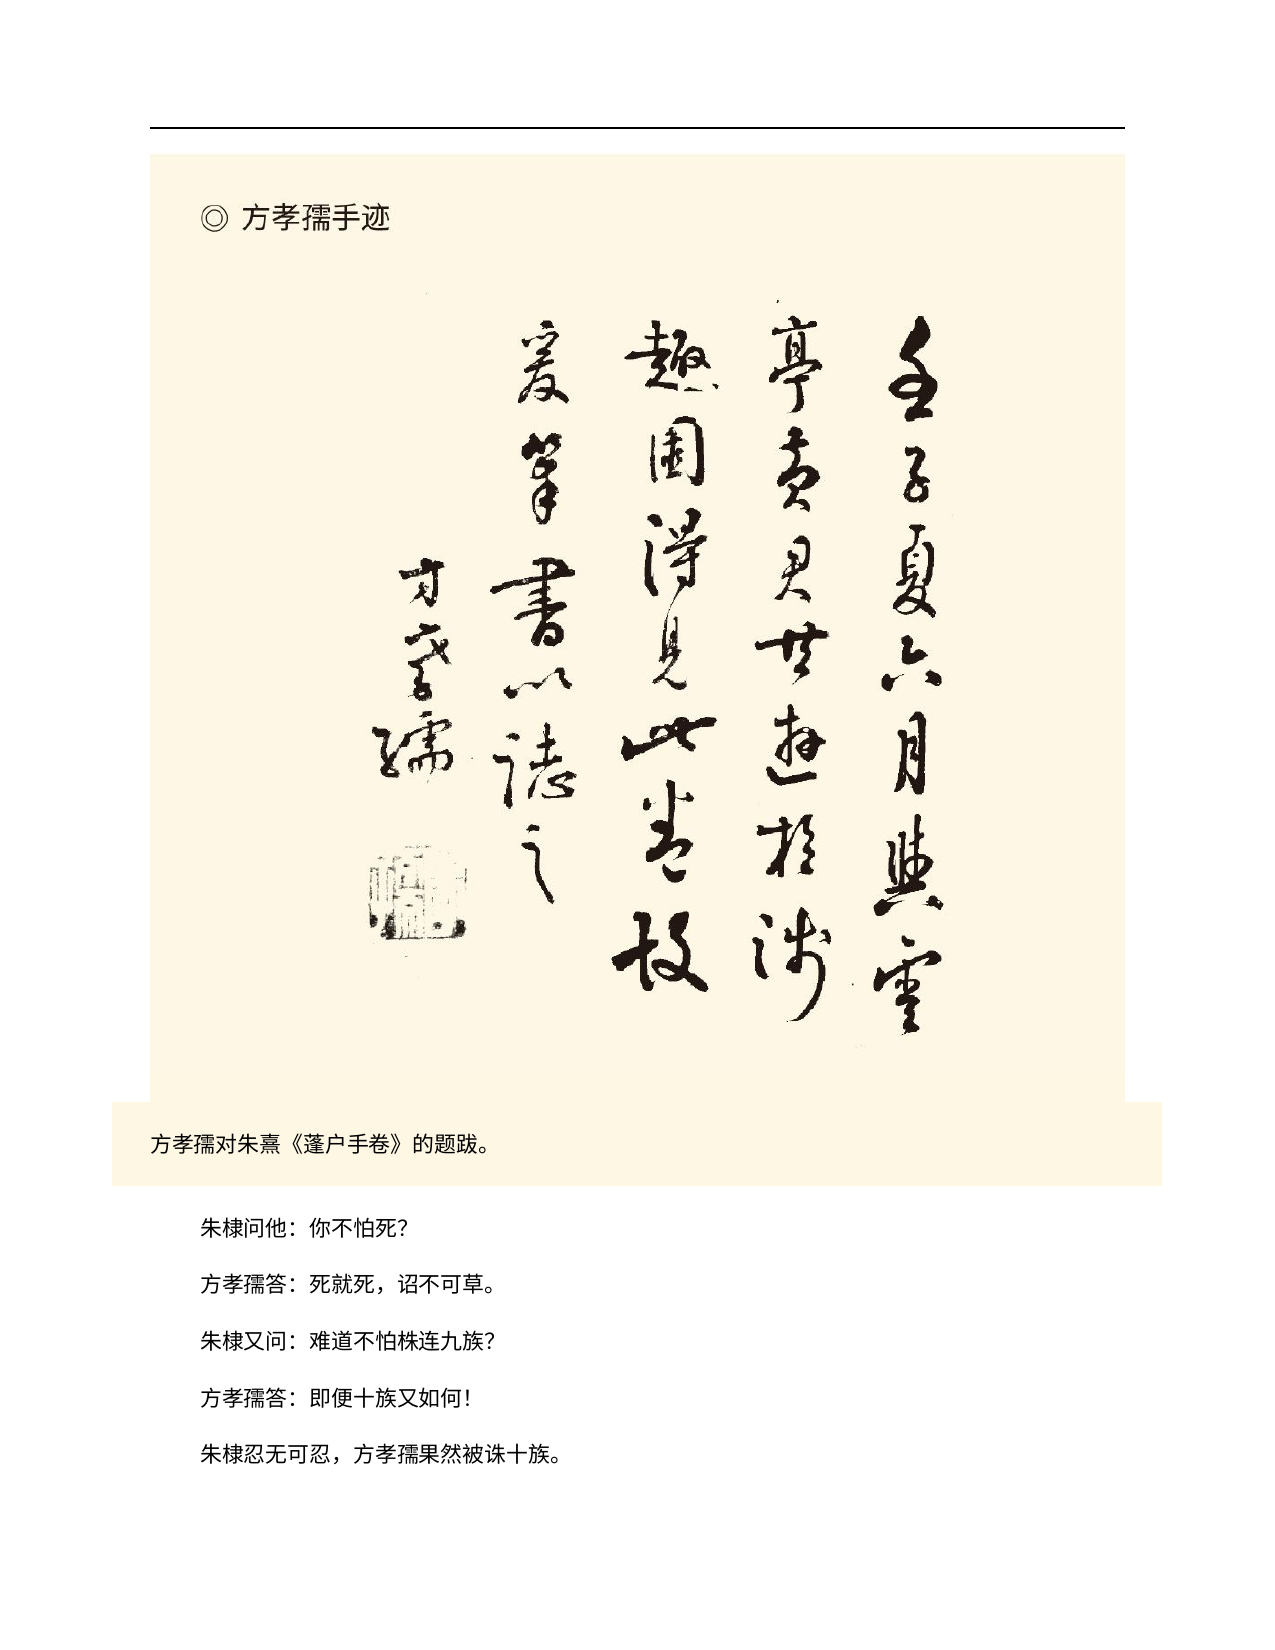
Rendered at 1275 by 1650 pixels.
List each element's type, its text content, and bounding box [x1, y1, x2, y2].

text 朱棣忍无可忍，方孝孺果然被诛十族。 [150, 1437, 1125, 1469]
text 方孝孺答：死就死，诏不可草。 [150, 1267, 1125, 1299]
text 朱棣又问：难道不怕株连九族？ [150, 1324, 1125, 1356]
text 方孝孺答：即便十族又如何！ [150, 1381, 1125, 1412]
picture [150, 153, 1125, 1071]
text 朱棣问他：你不怕死？ [150, 1211, 1125, 1242]
text 方孝孺对朱熹《蓬户手卷》的题跋。 [112, 1127, 1162, 1186]
